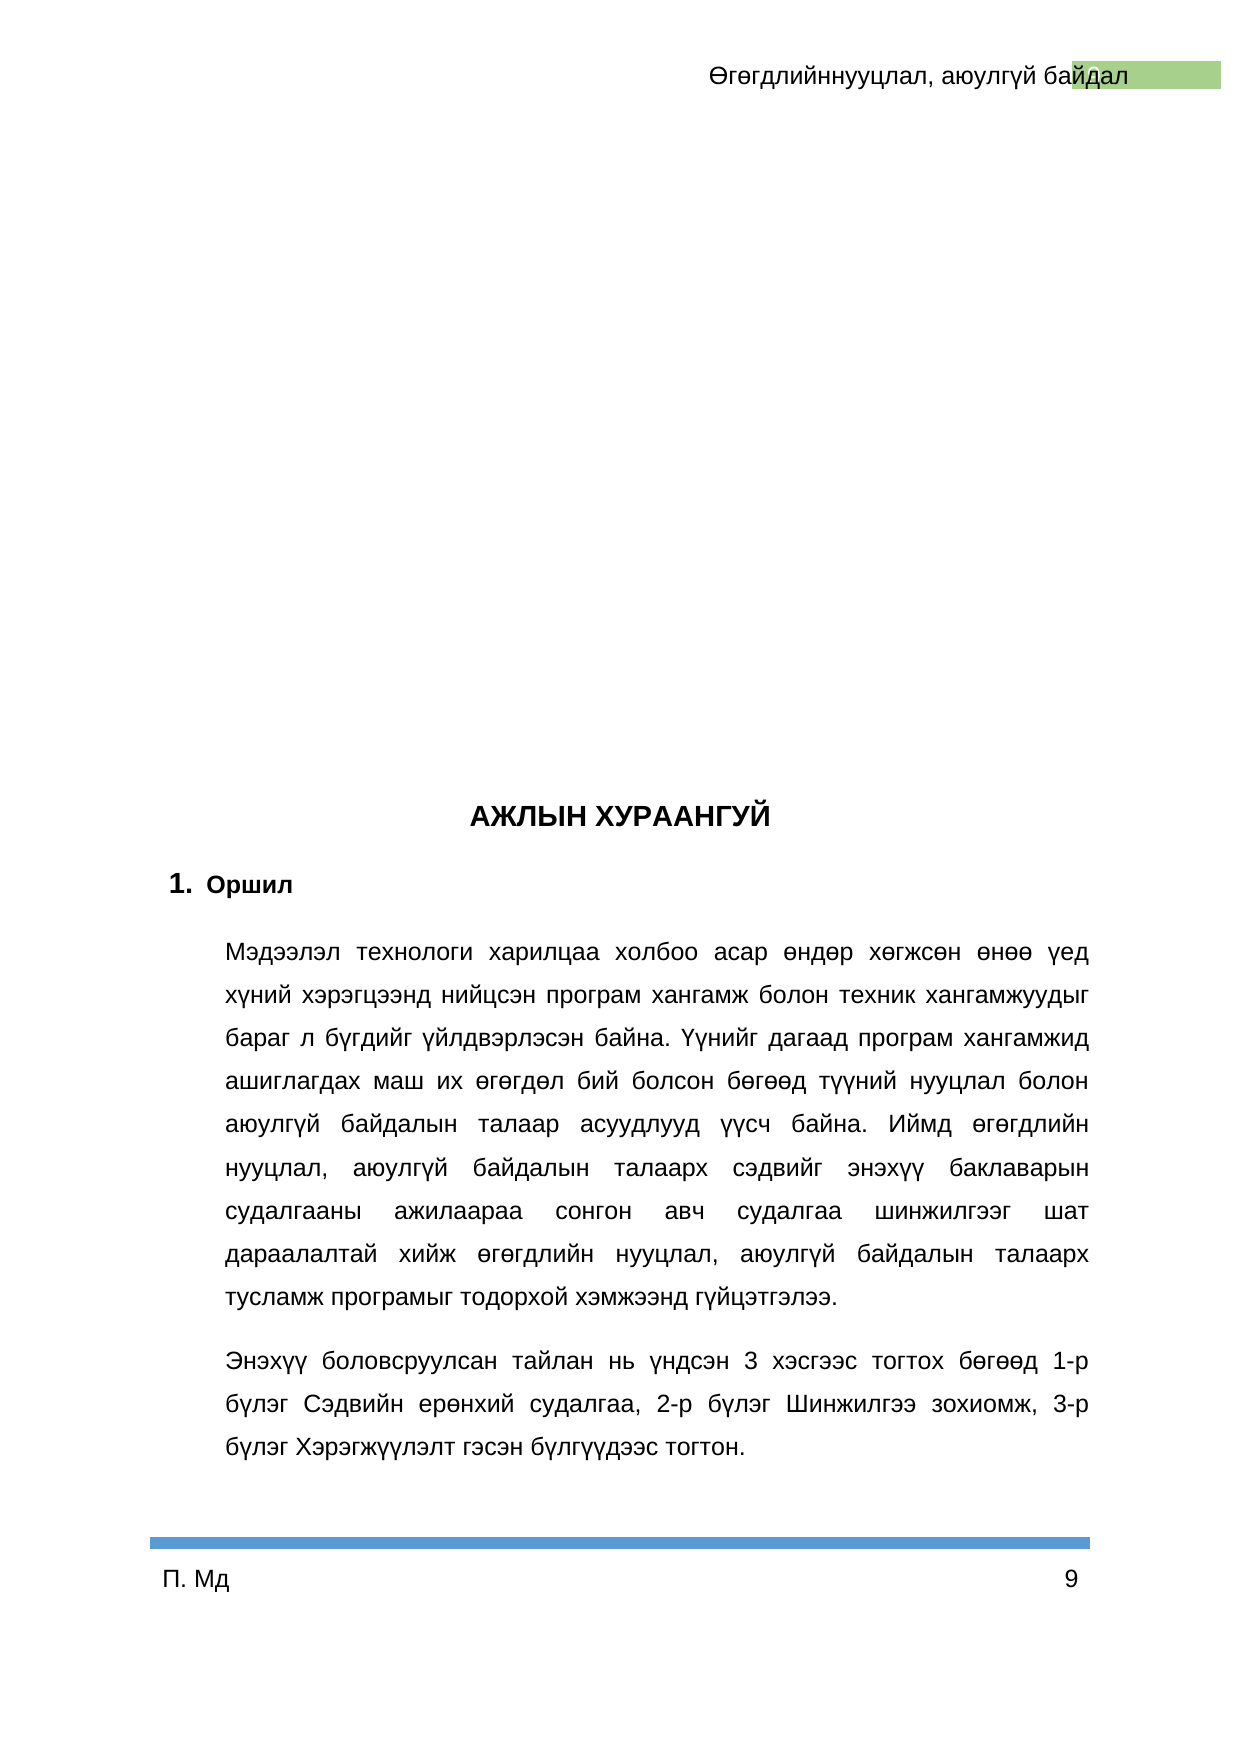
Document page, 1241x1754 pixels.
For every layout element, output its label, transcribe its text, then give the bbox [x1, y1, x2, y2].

text Энэхүү боловсруулсан тайлан нь үндсэн 3 хэсгээс тогтох бөгөөд 1-р бүлэг Сэдвийн ерөнхий судалгаа, 2-р бүлэг Шинжилгээ зохиомж, 3-р бүлэг Хэрэгжүүлэлт гэсэн бүлгүүдээс тогтон. [225, 1346, 1090, 1461]
text Мэдээлэл технологи харилцаа холбоо асар өндөр хөгжсөн өнөө үед хүний хэрэгцээнд нийцсэн програм хангамж болон техник хангамжуудыг бараг л бүгдийг үйлдвэрлэсэн байна. Үүнийг дагаад програм хангамжид ашиглагдах маш их өгөгдөл бий болсон бөгөөд түүний нууцлал болон аюулгүй байдалын талаар асуудлууд үүсч байна. Иймд өгөгдлийн нууцлал, аюулгүй байдалын талаарх сэдвийг энэхүү баклаварын судалгааны ажилаараа сонгон авч судалгаа шинжилгээг шат дараалалтай хийж өгөгдлийн нууцлал, аюулгүй байдалын талаарх тусламж програмыг тодорхой хэмжээнд гүйцэтгэлээ. [225, 937, 1090, 1311]
text АЖЛЫН ХУРААНГУЙ [150, 799, 1090, 832]
list Оршил [169, 866, 1090, 899]
